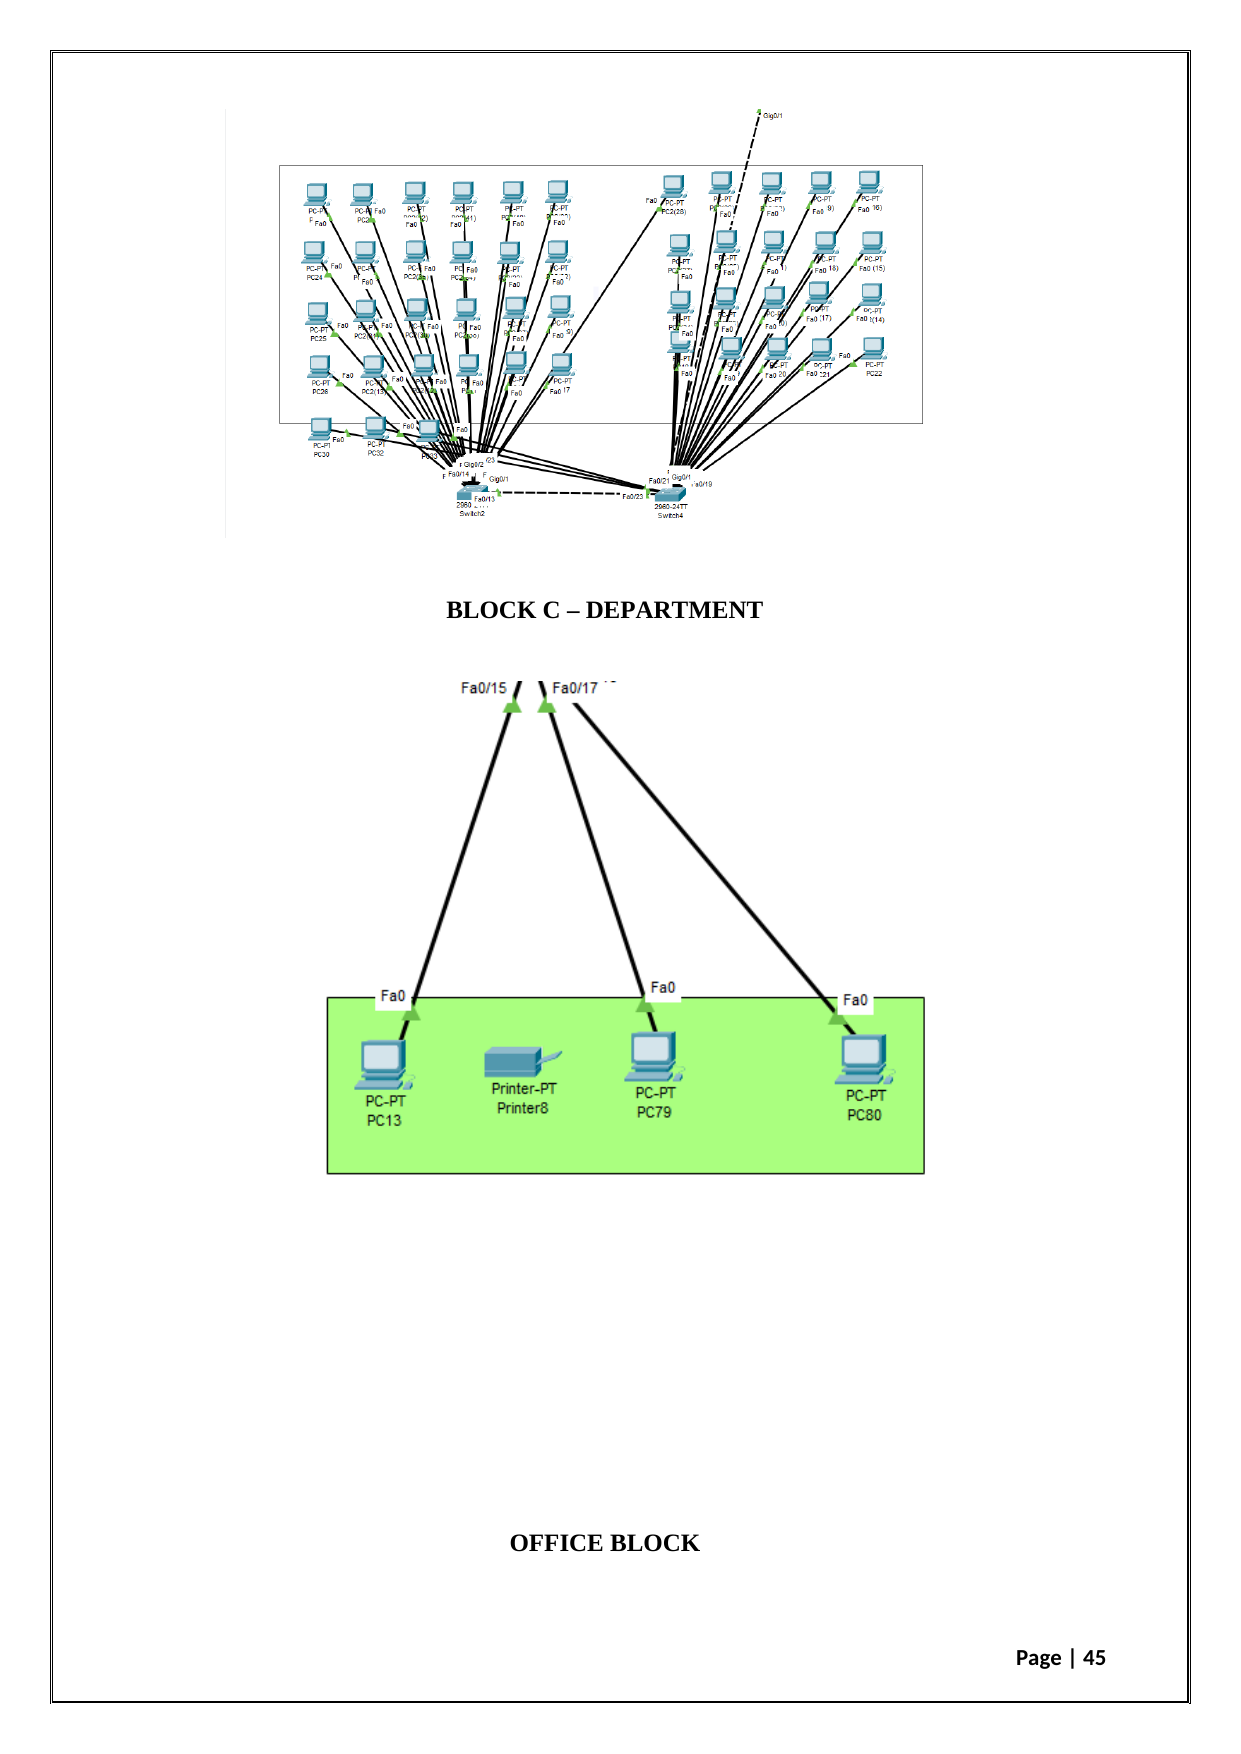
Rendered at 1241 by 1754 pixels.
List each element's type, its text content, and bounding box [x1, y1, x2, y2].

picture [194, 681, 1015, 1212]
text OFFICE BLOCK [103, 1528, 1106, 1556]
text BLOCK C – DEPARTMENT [103, 595, 1106, 624]
picture [225, 109, 1078, 538]
